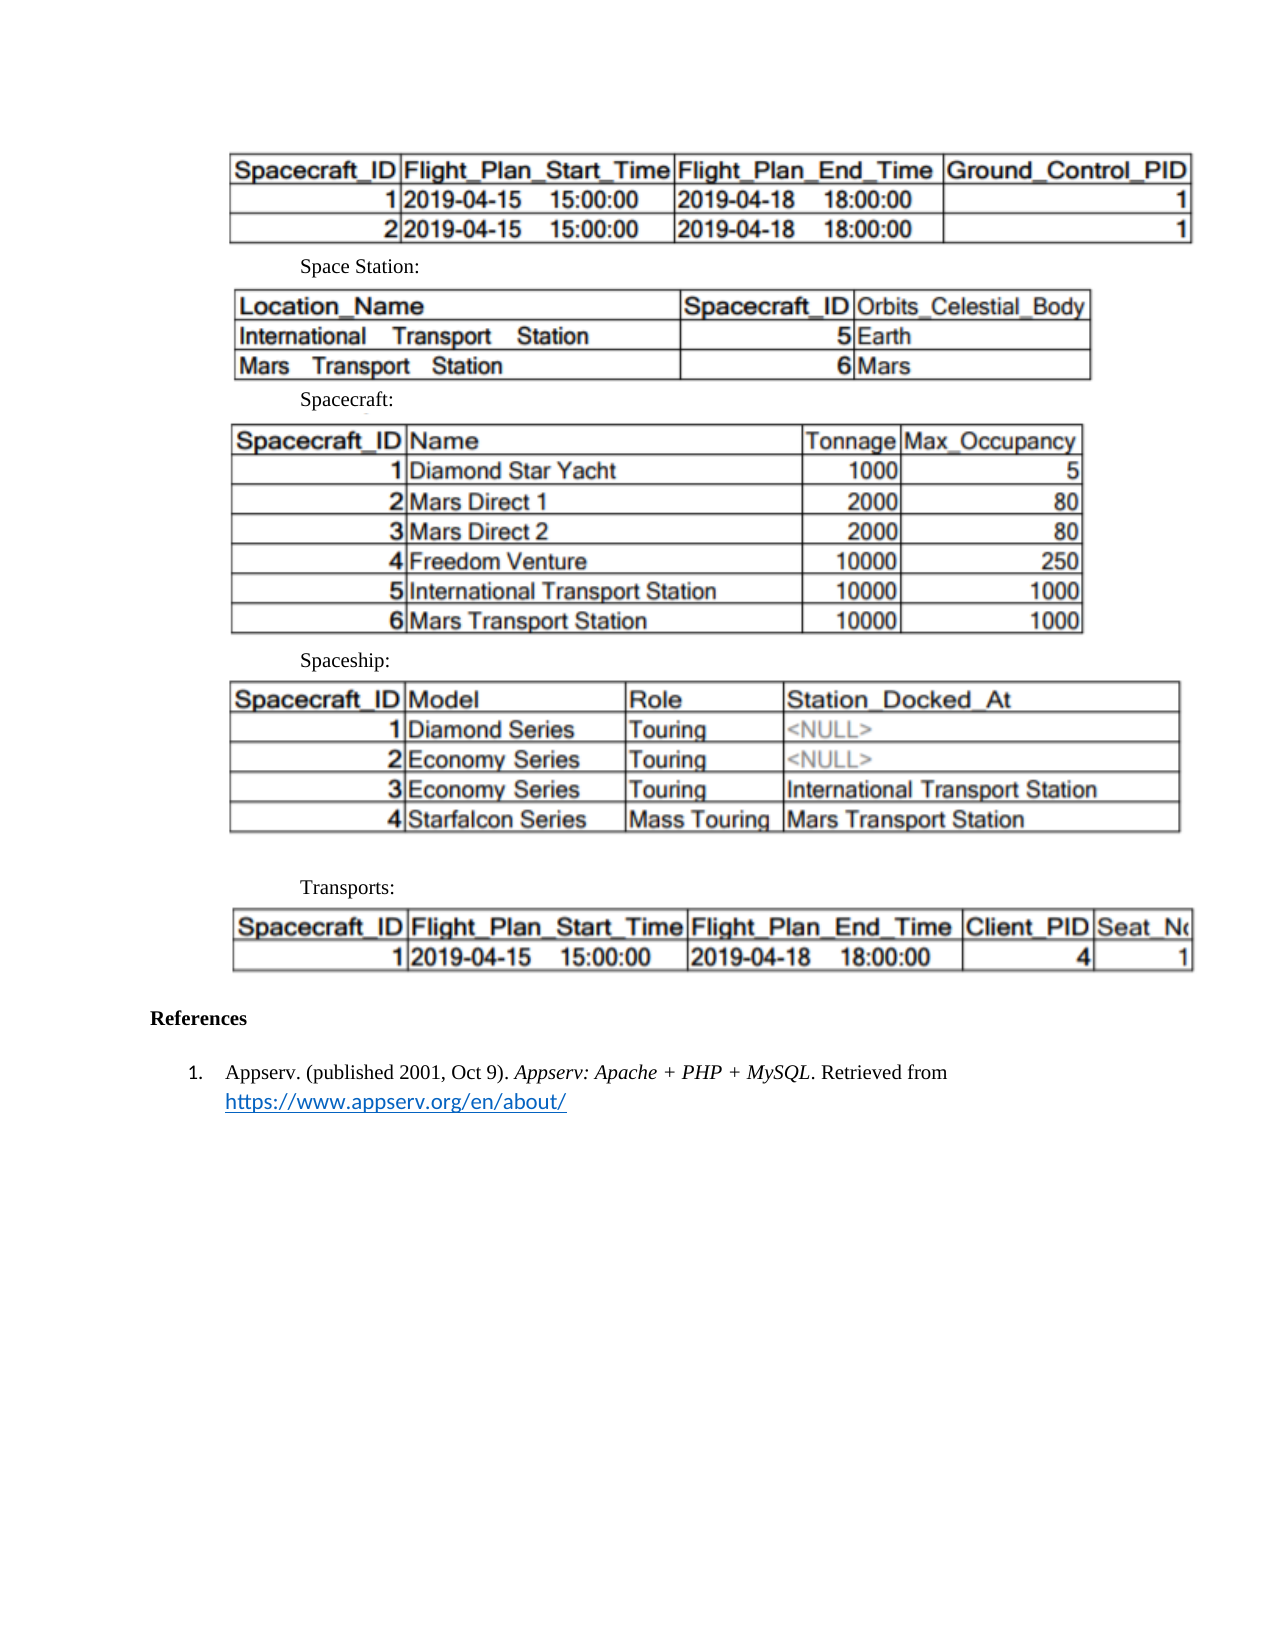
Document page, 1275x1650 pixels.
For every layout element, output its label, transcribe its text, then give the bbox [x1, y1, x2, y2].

text References [150, 1005, 1125, 1029]
picture [225, 674, 1188, 843]
text Spacecraft: [150, 387, 1125, 411]
text Transports: [225, 875, 1125, 899]
picture [225, 280, 1099, 385]
picture [225, 150, 1200, 253]
list Appserv. (published 2001, Oct 9). Appserv: Apache + PHP + MySQL. Retrieved from https://www.appserv.org/en/about/ [187, 1057, 1125, 1116]
text Spaceship: [150, 648, 1125, 672]
picture [225, 413, 1091, 646]
picture [225, 900, 1200, 978]
text Space Station: [150, 254, 1125, 278]
